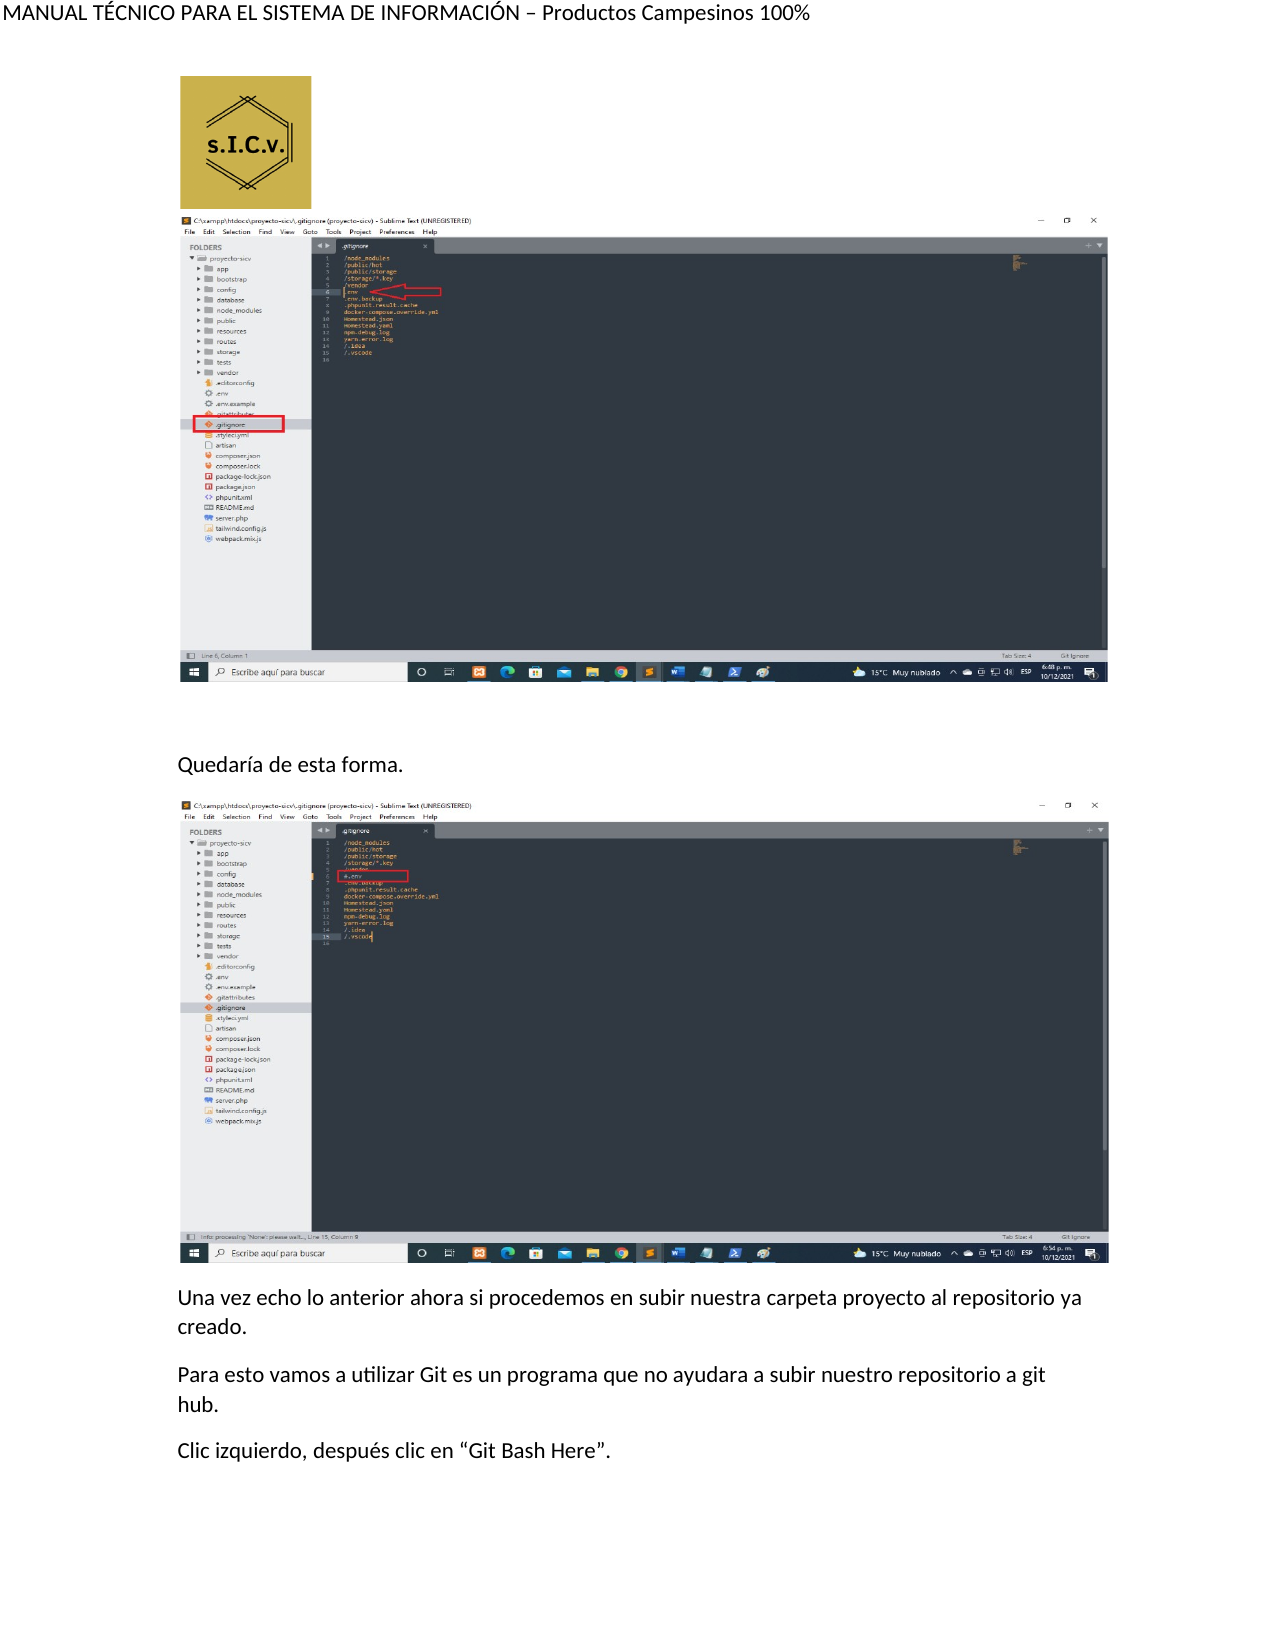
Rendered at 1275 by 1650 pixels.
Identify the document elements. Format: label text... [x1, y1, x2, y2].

text Clic izquierdo, después clic en “Git Bash Here”. [177, 1436, 1225, 1464]
text Quedaría de esta forma. [177, 750, 1225, 778]
text Para esto vamos a utilizar Git es un programa que no ayudara a subir nuestro repositorio a git hub. [177, 1361, 1085, 1418]
picture [180, 217, 1108, 682]
picture [180, 76, 312, 209]
picture [180, 801, 1109, 1263]
